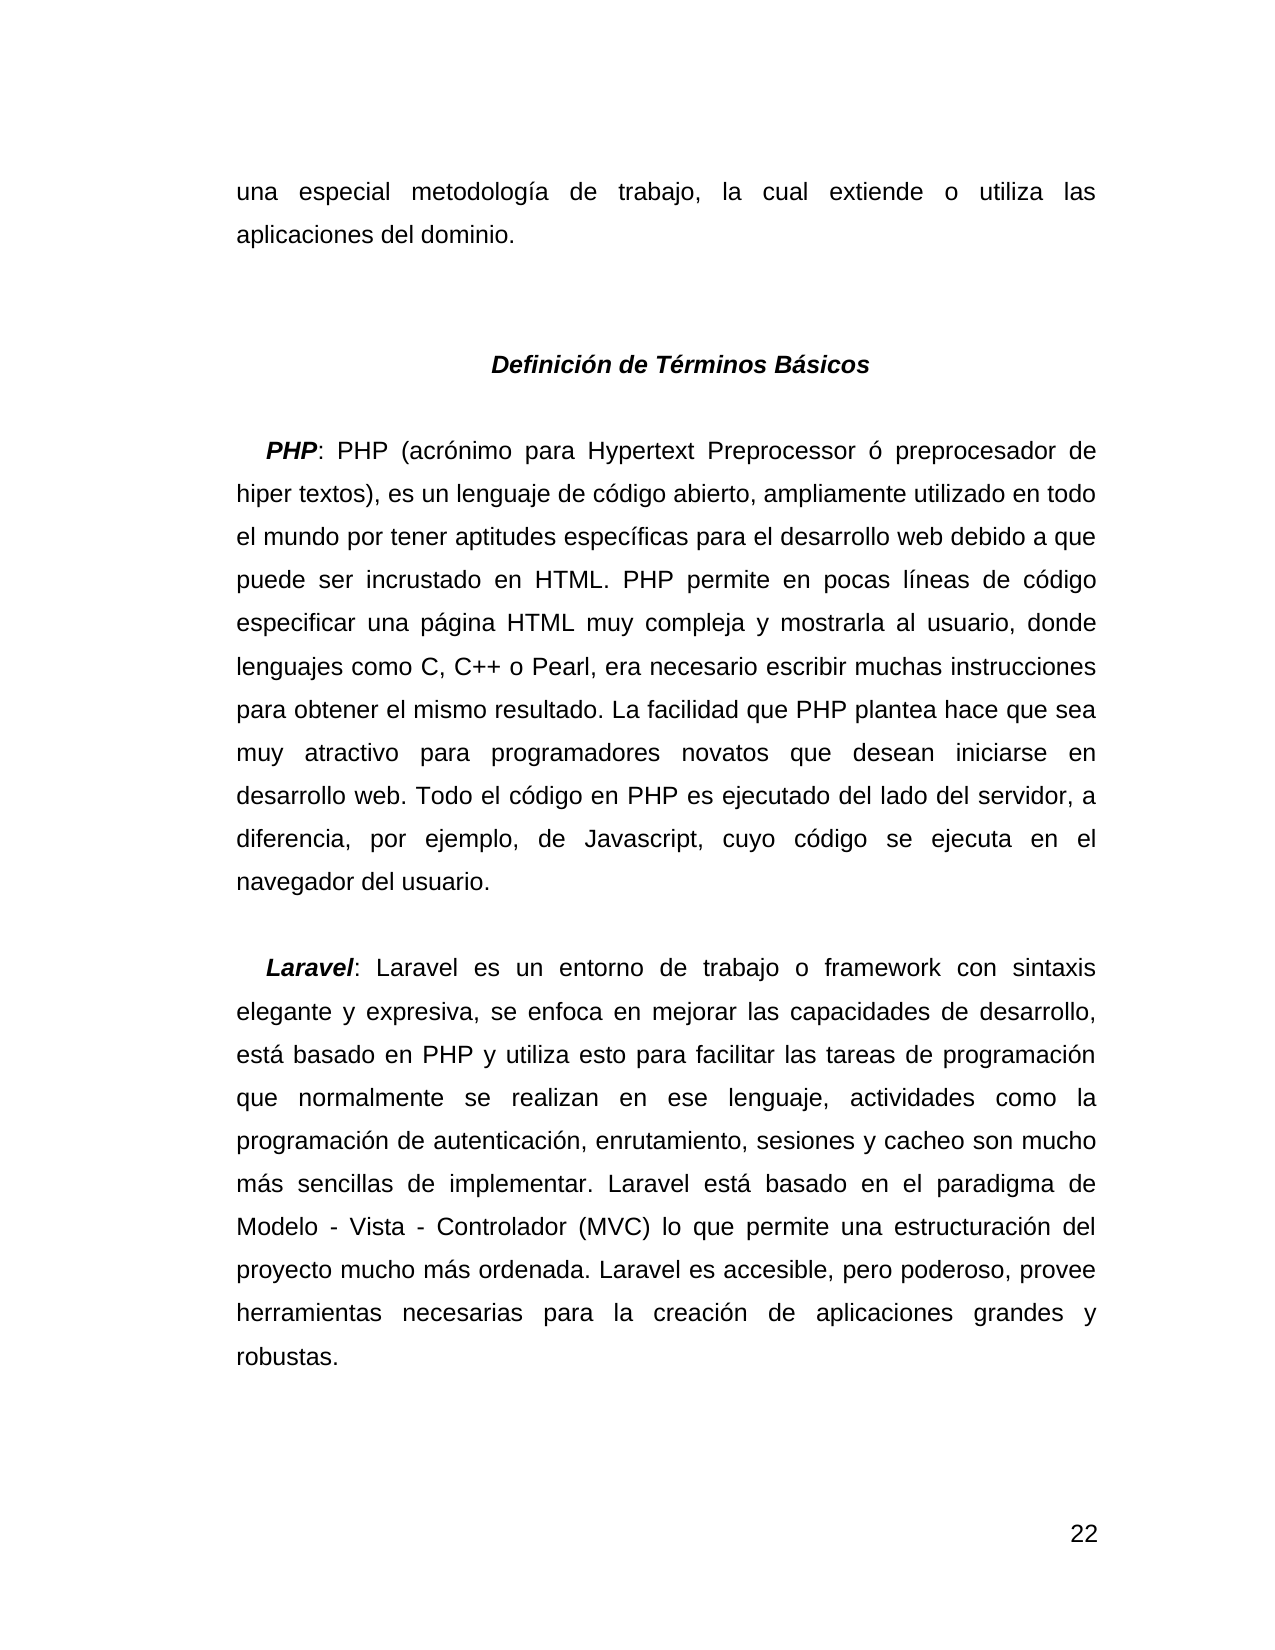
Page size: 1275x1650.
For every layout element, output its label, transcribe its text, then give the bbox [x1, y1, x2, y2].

text Definición de Términos Básicos [236, 350, 1098, 378]
text PHP: PHP (acrónimo para Hypertext Preprocessor ó preprocesador de hiper textos), es un lenguaje de código abierto, ampliamente utilizado en todo el mundo por tener aptitudes específicas para el desarrollo web debido a que puede ser incrustado en HTML. PHP permite en pocas líneas de código especificar una página HTML muy compleja y mostrarla al usuario, donde lenguajes como C, C++ o Pearl, era necesario escribir muchas instrucciones para obtener el mismo resultado. La facilidad que PHP plantea hace que sea muy atractivo para programadores novatos que desean iniciarse en desarrollo web. Todo el código en PHP es ejecutado del lado del servidor, a diferencia, por ejemplo, de Javascript, cuyo código se ejecuta en el navegador del usuario. [236, 436, 1098, 896]
text Laravel: Laravel es un entorno de trabajo o framework con sintaxis elegante y expresiva, se enfoca en mejorar las capacidades de desarrollo, está basado en PHP y utiliza esto para facilitar las tareas de programación que normalmente se realizan en ese lenguaje, actividades como la programación de autenticación, enrutamiento, sesiones y cacheo son mucho más sencillas de implementar. Laravel está basado en el paradigma de Modelo - Vista - Controlador (MVC) lo que permite una estructuración del proyecto mucho más ordenada. Laravel es accesible, pero poderoso, provee herramientas necesarias para la creación de aplicaciones grandes y robustas. [236, 953, 1098, 1370]
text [236, 177, 1098, 249]
